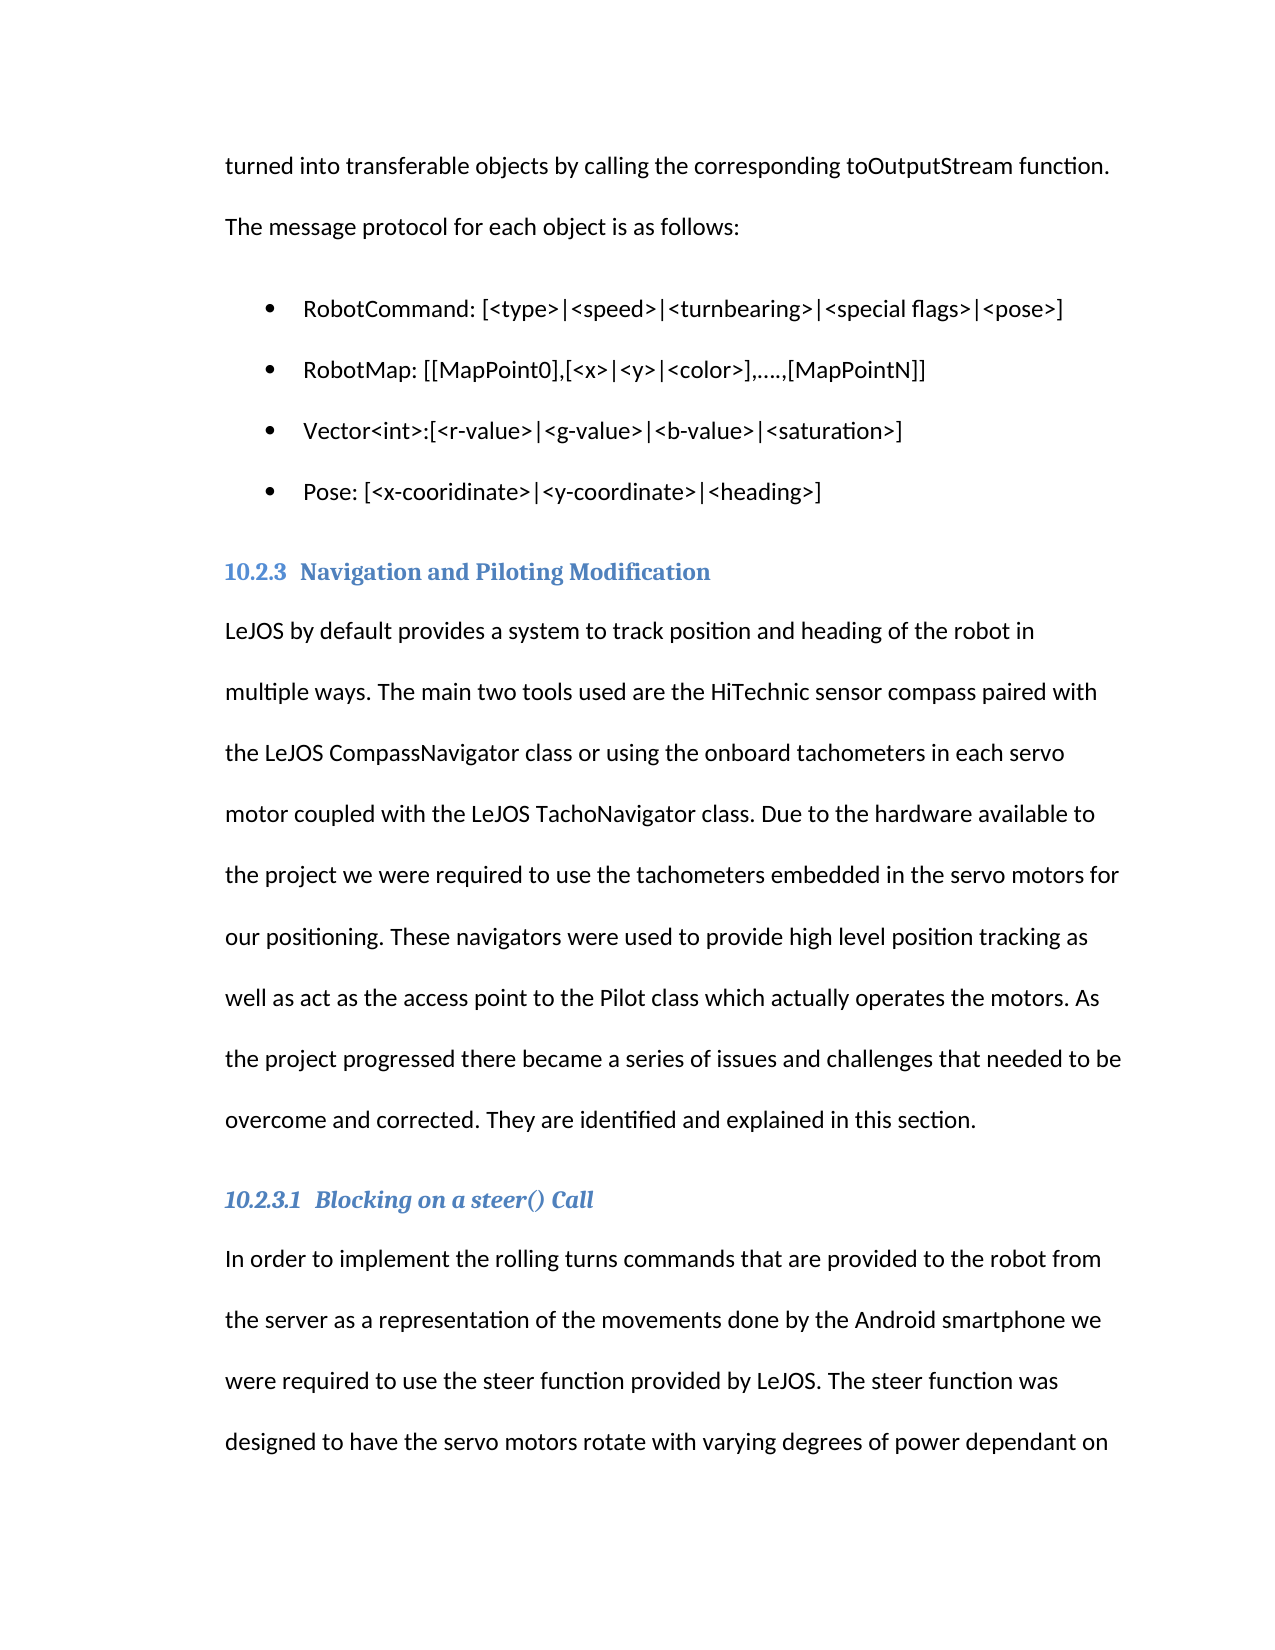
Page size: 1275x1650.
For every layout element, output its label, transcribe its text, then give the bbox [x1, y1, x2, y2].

text LeJOS by default provides a system to track position and heading of the robot in multiple ways. The main two tools used are the HiTechnic sensor compass paired with the LeJOS CompassNavigator class or using the onboard tachometers in each servo motor coupled with the LeJOS TachoNavigator class. Due to the hardware available to the project we were required to use the tachometers embedded in the servo motors for our positioning. These navigators were used to provide high level position tracking as well as act as the access point to the Pilot class which actually operates the motors. As the project progressed there became a series of issues and challenges that needed to be overcome and corrected. They are identified and explained in this section. [225, 615, 1125, 1134]
subtitle Navigation and Piloting Modification [225, 558, 1125, 587]
list Pose: [<x-cooridinate>|<y-coordinate>|<heading>] [266, 476, 1125, 507]
list RobotMap: [[MapPoint0],[<x>|<y>|<color>],….,[MapPointN]] [266, 354, 1125, 384]
list RobotCommand: [<type>|<speed>|<turnbearing>|<special flags>|<pose>] [266, 293, 1125, 323]
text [225, 150, 1125, 242]
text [225, 1243, 1125, 1457]
subtitle Blocking on a steer() Call [225, 1186, 1125, 1214]
list Vector<int>:[<r-value>|<g-value>|<b-value>|<saturation>] [266, 415, 1125, 446]
